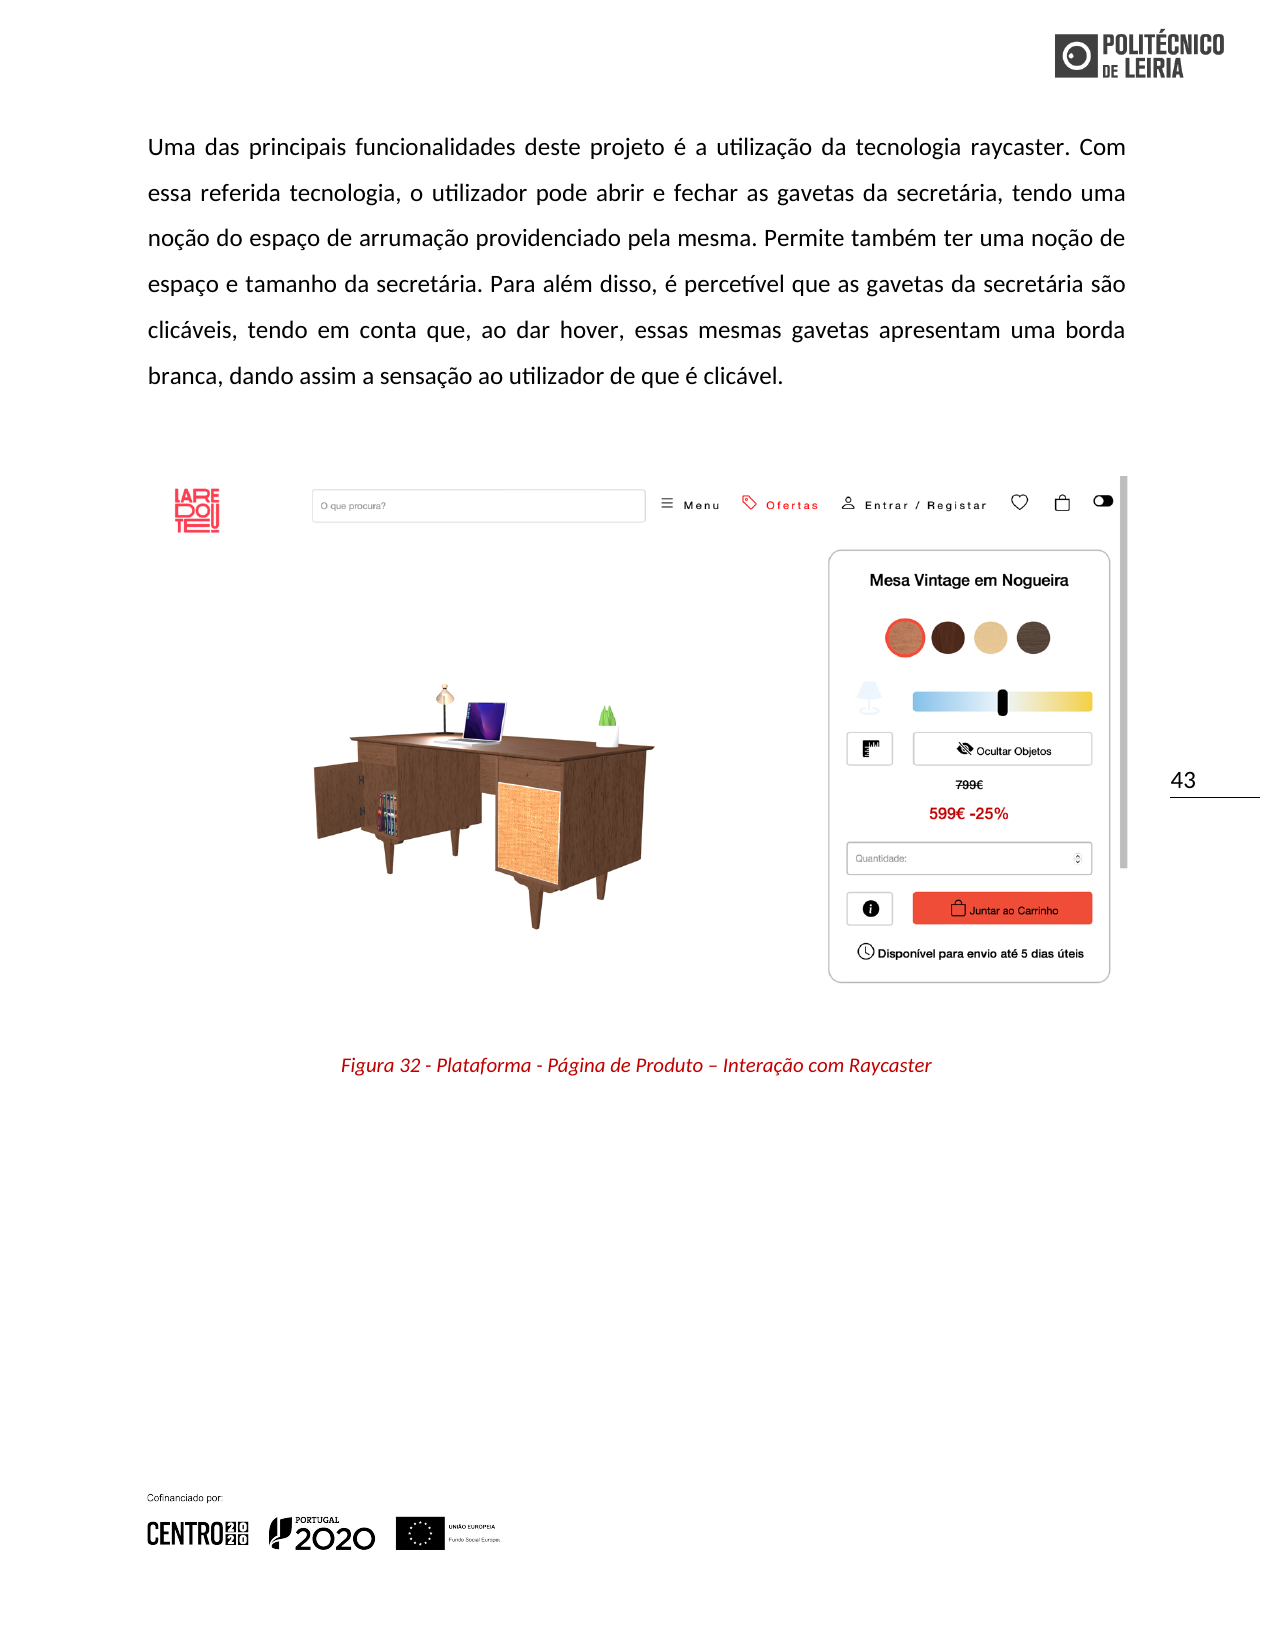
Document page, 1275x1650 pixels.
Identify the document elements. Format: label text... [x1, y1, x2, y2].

picture [147, 1494, 500, 1550]
picture [1053, 26, 1225, 80]
text Uma das principais funcionalidades deste projeto é a utilização da tecnologia raycaster. Com essa referida tecnologia, o utilizador pode abrir e fechar as gavetas da secretária, tendo uma noção do espaço de arrumação providenciado pela mesma. Permite também ter uma noção de espaço e tamanho da secretária. Para além disso, é percetível que as gavetas da secretária são clicáveis, tendo em conta que, ao dar hover, essas mesmas gavetas apresentam uma borda branca, dando assim a sensação ao utilizador de que é clicável. [148, 131, 1127, 390]
picture [147, 476, 1128, 1033]
